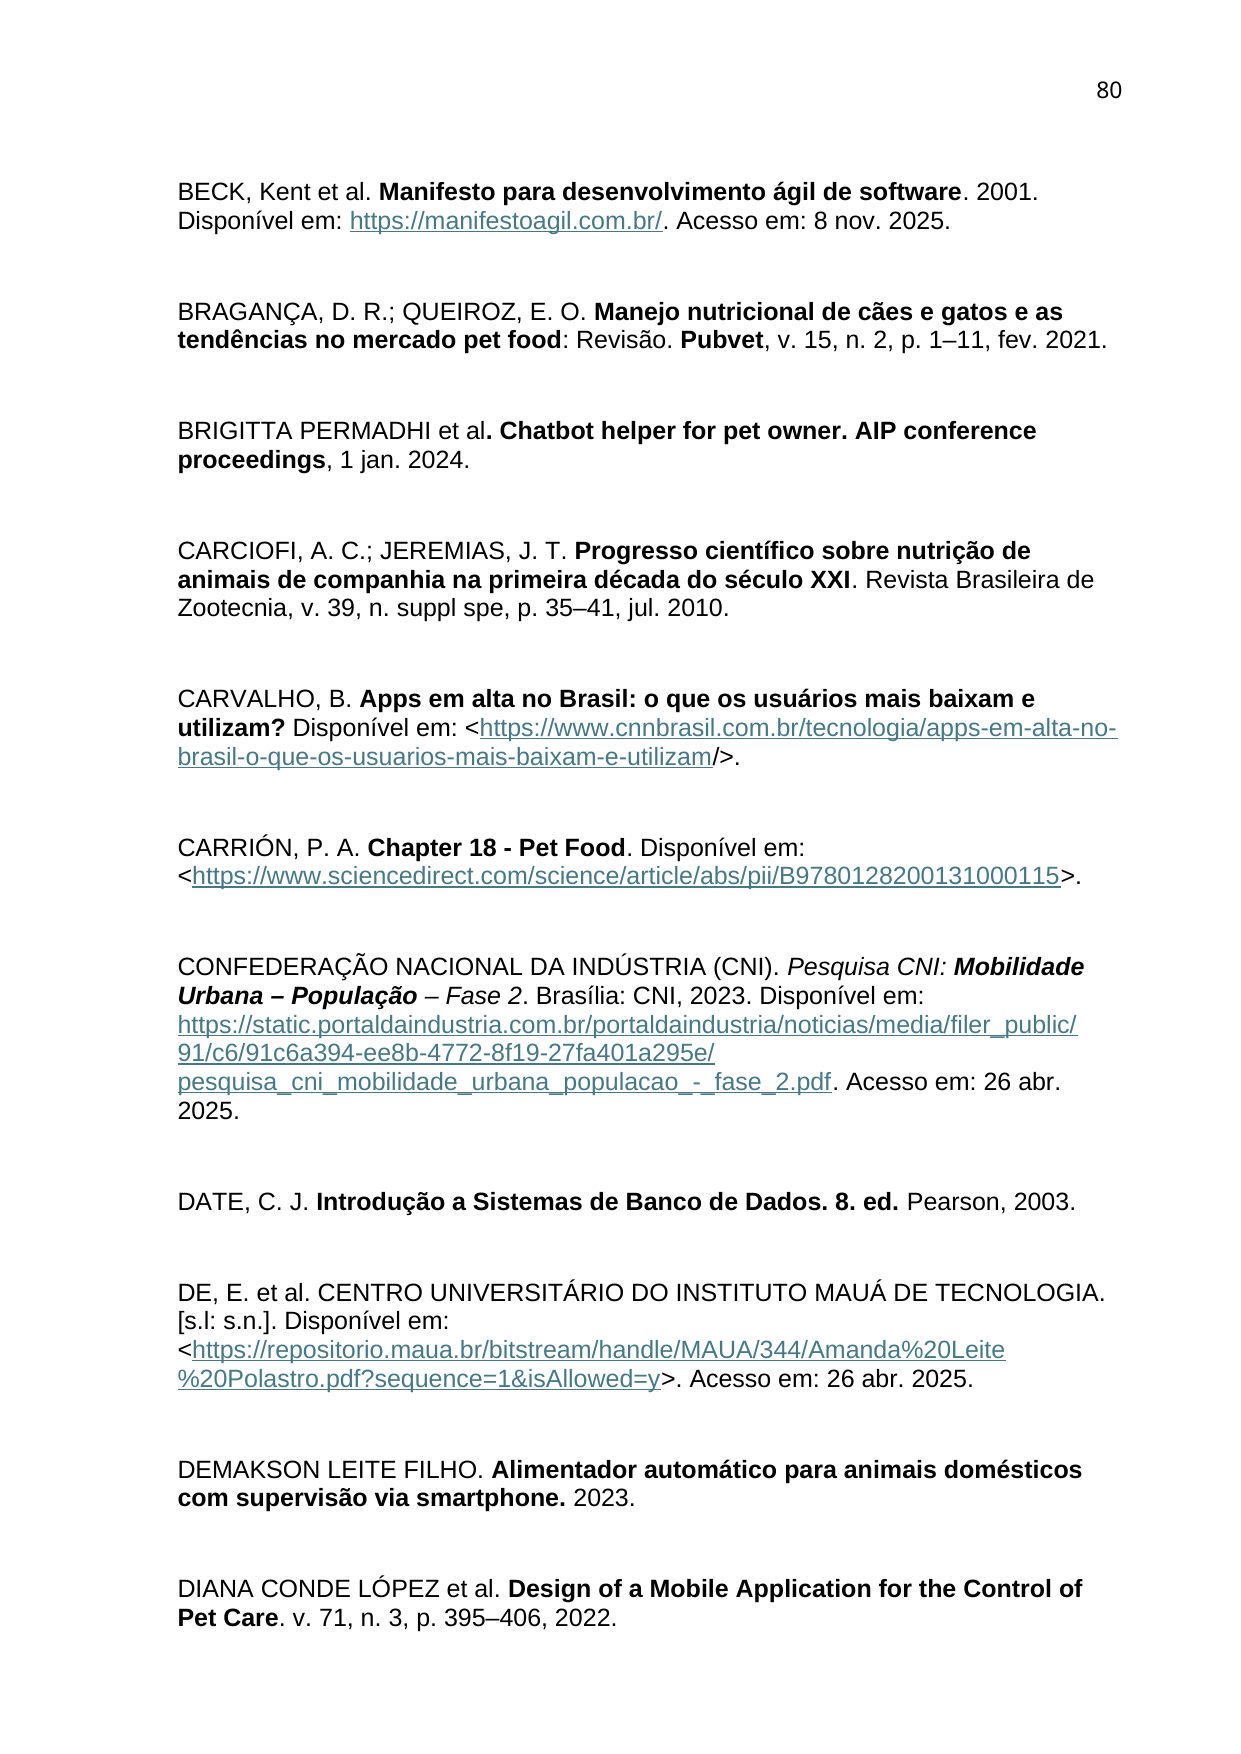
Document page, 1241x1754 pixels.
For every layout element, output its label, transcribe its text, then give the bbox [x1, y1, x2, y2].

text BRIGITTA PERMADHI et al. Chatbot helper for pet owner. AIP conference proceedings, 1 jan. 2024. [177, 416, 1122, 474]
text ‌CARVALHO, B. Apps em alta no Brasil: o que os usuários mais baixam e utilizam? Disponível em: <https://www.cnnbrasil.com.br/tecnologia/apps-em-alta-no-brasil-o-que-os-usuarios-mais-baixam-e-utilizam/>. [177, 684, 1122, 771]
text CARCIOFI, A. C.; JEREMIAS, J. T. Progresso científico sobre nutrição de animais de companhia na primeira década do século XXI. Revista Brasileira de Zootecnia, v. 39, n. suppl spe, p. 35–41, jul. 2010. [177, 536, 1122, 622]
text CONFEDERAÇÃO NACIONAL DA INDÚSTRIA (CNI). Pesquisa CNI: Mobilidade Urbana – População – Fase 2. Brasília: CNI, 2023. Disponível em: https://static.portaldaindustria.com.br/portaldaindustria/noticias/media/filer_public/91/c6/91c6a394-ee8b-4772-8f19-27fa401a295e/pesquisa_cni_mobilidade_urbana_populacao_-_fase_2.pdf​. Acesso em: 26 abr. 2025. [177, 952, 1122, 1125]
text BECK, Kent et al. Manifesto para desenvolvimento ágil de software. 2001. Disponível em: https://manifestoagil.com.br/. Acesso em: 8 nov. 2025. [177, 177, 1122, 235]
text DEMAKSON LEITE FILHO. Alimentador automático para animais domésticos com supervisão via smartphone. 2023. [177, 1455, 1122, 1512]
text DE, E. et al. CENTRO UNIVERSITÁRIO DO INSTITUTO MAUÁ DE TECNOLOGIA. [s.l: s.n.]. Disponível em: <https://repositorio.maua.br/bitstream/handle/MAUA/344/Amanda%20Leite%20Polastro.pdf?sequence=1&isAllowed=y>. Acesso em: 26 abr. 2025. [177, 1278, 1122, 1393]
text DIANA CONDE LÓPEZ et al. Design of a Mobile Application for the Control of Pet Care. v. 71, n. 3, p. 395–406, 2022. [177, 1574, 1122, 1632]
text BRAGANÇA, D. R.; QUEIROZ, E. O. Manejo nutricional de cães e gatos e as tendências no mercado pet food: Revisão. Pubvet, v. 15, n. 2, p. 1–11, fev. 2021. [177, 297, 1122, 354]
text DATE, C. J. Introdução a Sistemas de Banco de Dados. 8. ed. Pearson, 2003. [177, 1187, 1122, 1216]
text ‌CARRIÓN, P. A. Chapter 18 - Pet Food. Disponível em: <https://www.sciencedirect.com/science/article/abs/pii/B9780128200131000115>. [177, 833, 1122, 890]
